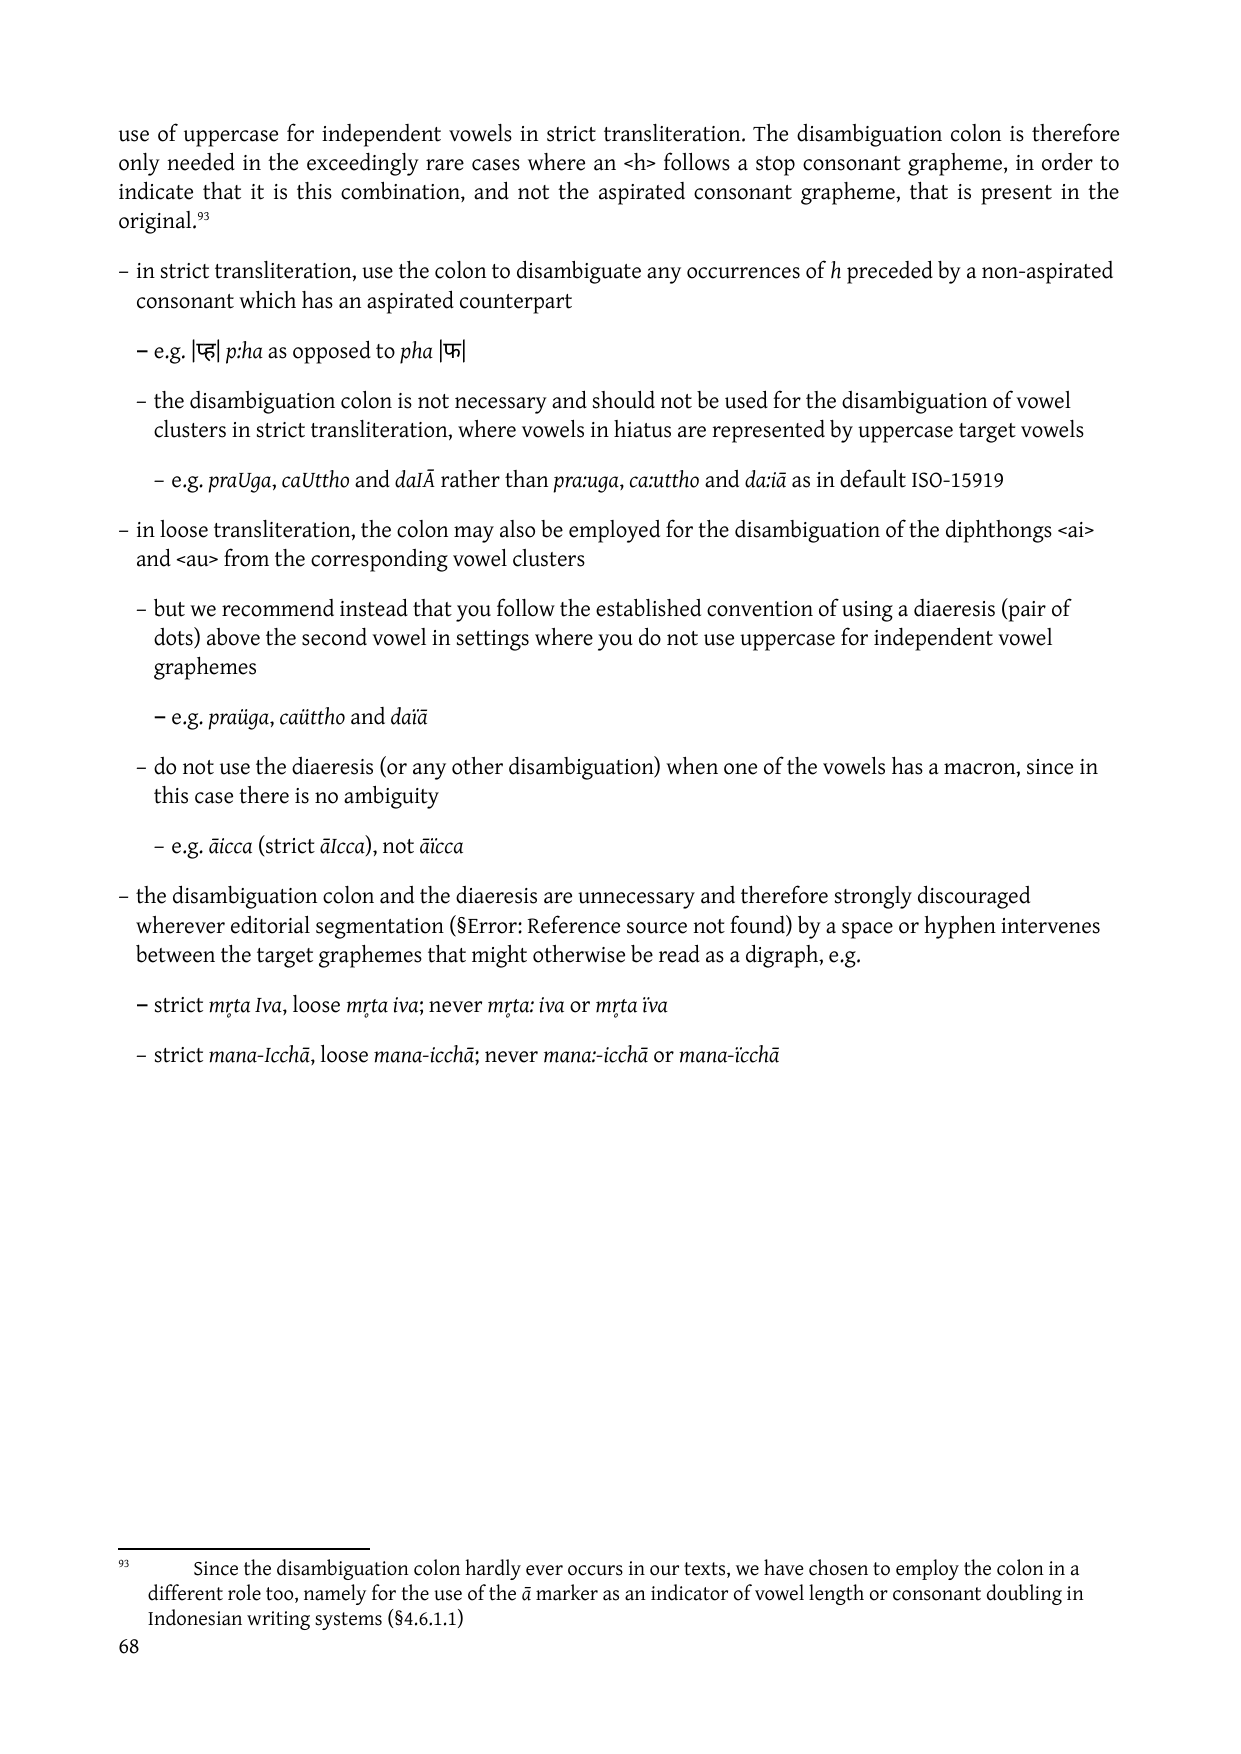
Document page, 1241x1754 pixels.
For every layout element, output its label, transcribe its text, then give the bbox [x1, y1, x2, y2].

list in loose transliteration, the colon may also be employed for the disambiguation of the diphthongs <ai> and <au> from the corresponding vowel clusters [118, 514, 1122, 572]
list do not use the diaeresis (or any other disambiguation) when one of the vowels has a macron, since in this case there is no ambiguity [136, 751, 1122, 810]
list strict mr̥ta Iva, loose mr̥ta iva; never mr̥ta: iva or mr̥ta ïva [136, 989, 1122, 1018]
list but we recommend instead that you follow the established convention of using a diaeresis (pair of dots) above the second vowel in settings where you do not use uppercase for independent vowel graphemes [136, 593, 1122, 681]
list strict mana-Icchā, loose mana-icchā; never mana:-icchā or mana-ïcchā [136, 1039, 1122, 1068]
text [118, 118, 1122, 235]
list in strict transliteration, use the colon to disambiguate any occurrences of h preceded by a non-aspirated consonant which has an aspirated counterpart [118, 256, 1122, 314]
list e.g. |प्ह| p:ha as opposed to pha |फ| [136, 335, 1122, 364]
list e.g. praüga, caüttho and daïā [153, 701, 1122, 731]
list e.g. praUga, caUttho and daIĀ rather than pra:uga, ca:uttho and da:iā as in default ISO-15919 [153, 464, 1122, 493]
list e.g. āicca (strict āIcca), not āïcca [153, 831, 1122, 860]
list the disambiguation colon is not necessary and should not be used for the disambiguation of vowel clusters in strict transliteration, where vowels in hiatus are represented by uppercase target vowels [136, 385, 1122, 443]
